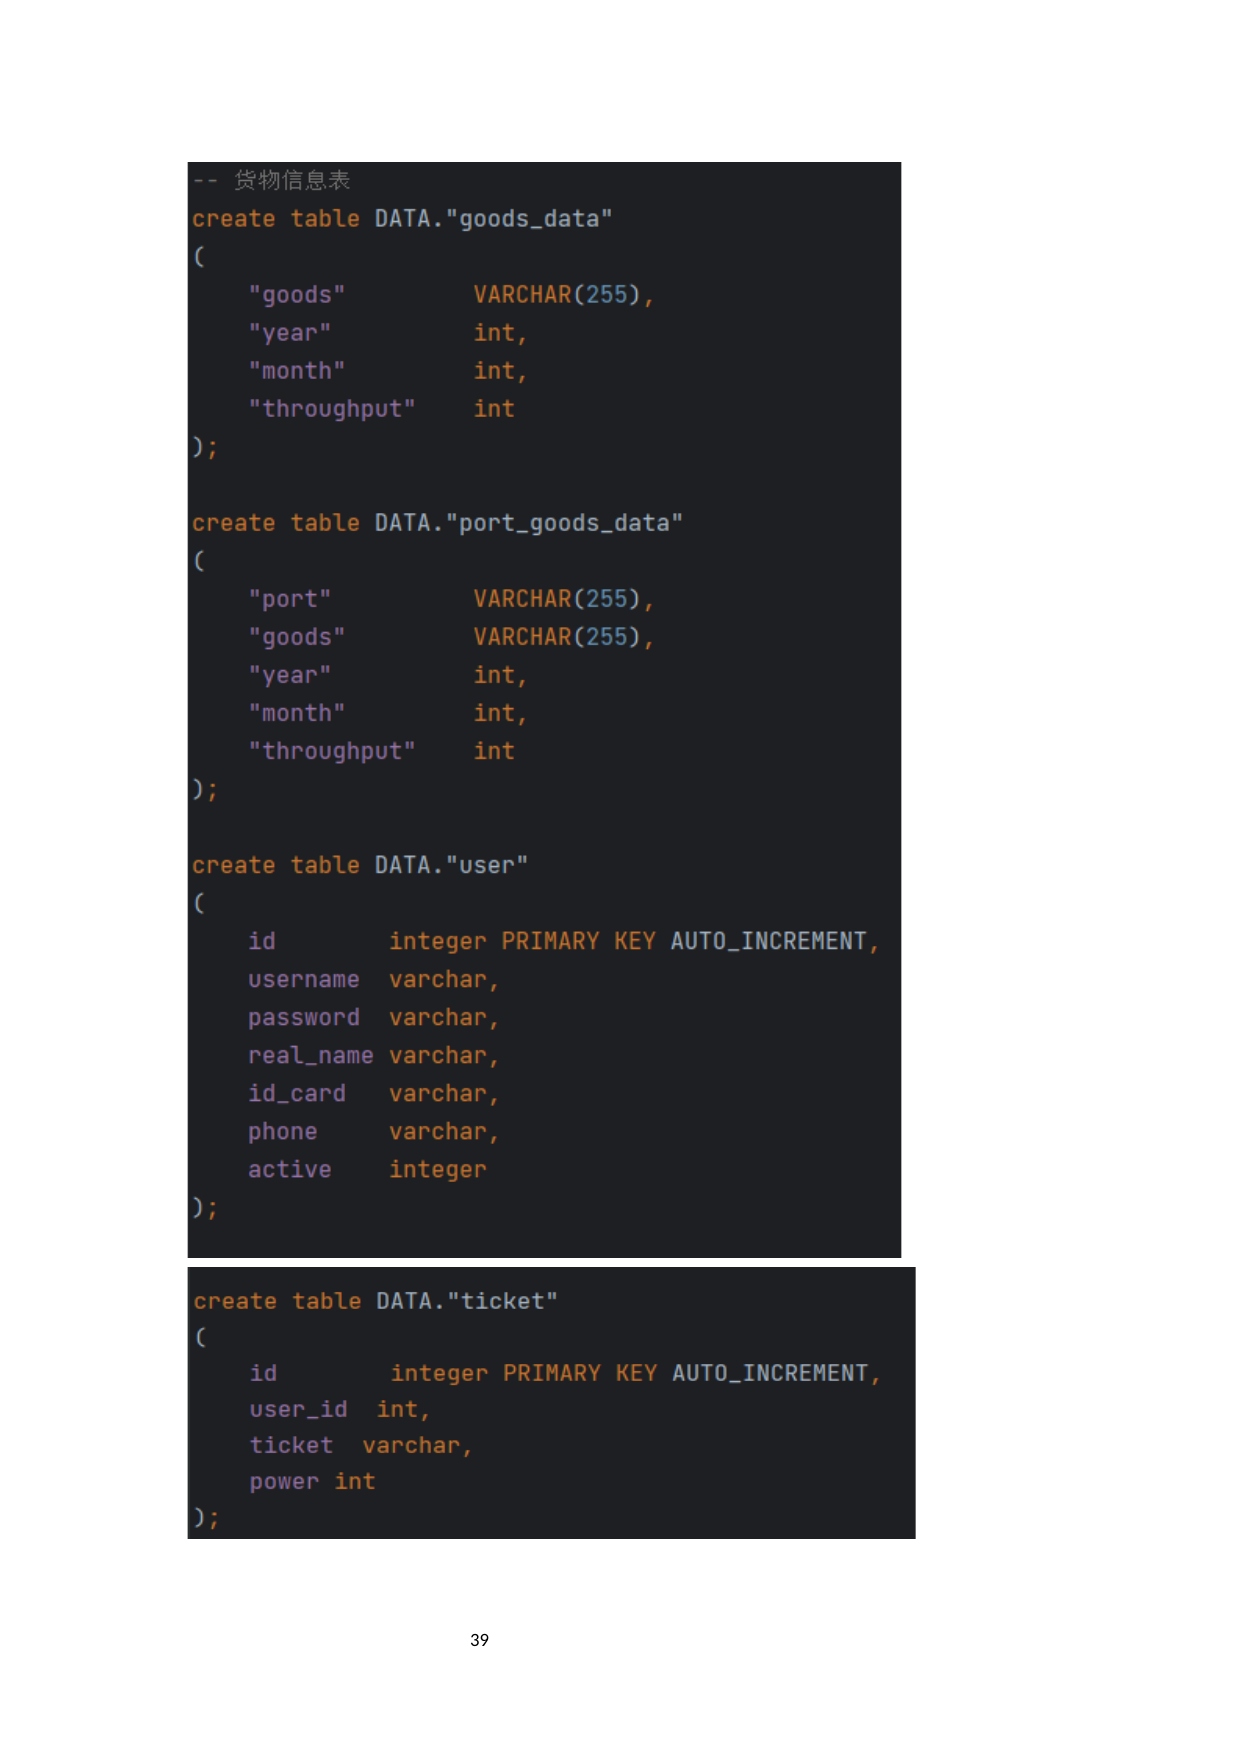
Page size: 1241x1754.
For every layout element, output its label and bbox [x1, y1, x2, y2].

picture [187, 1267, 916, 1539]
picture [187, 162, 902, 1258]
